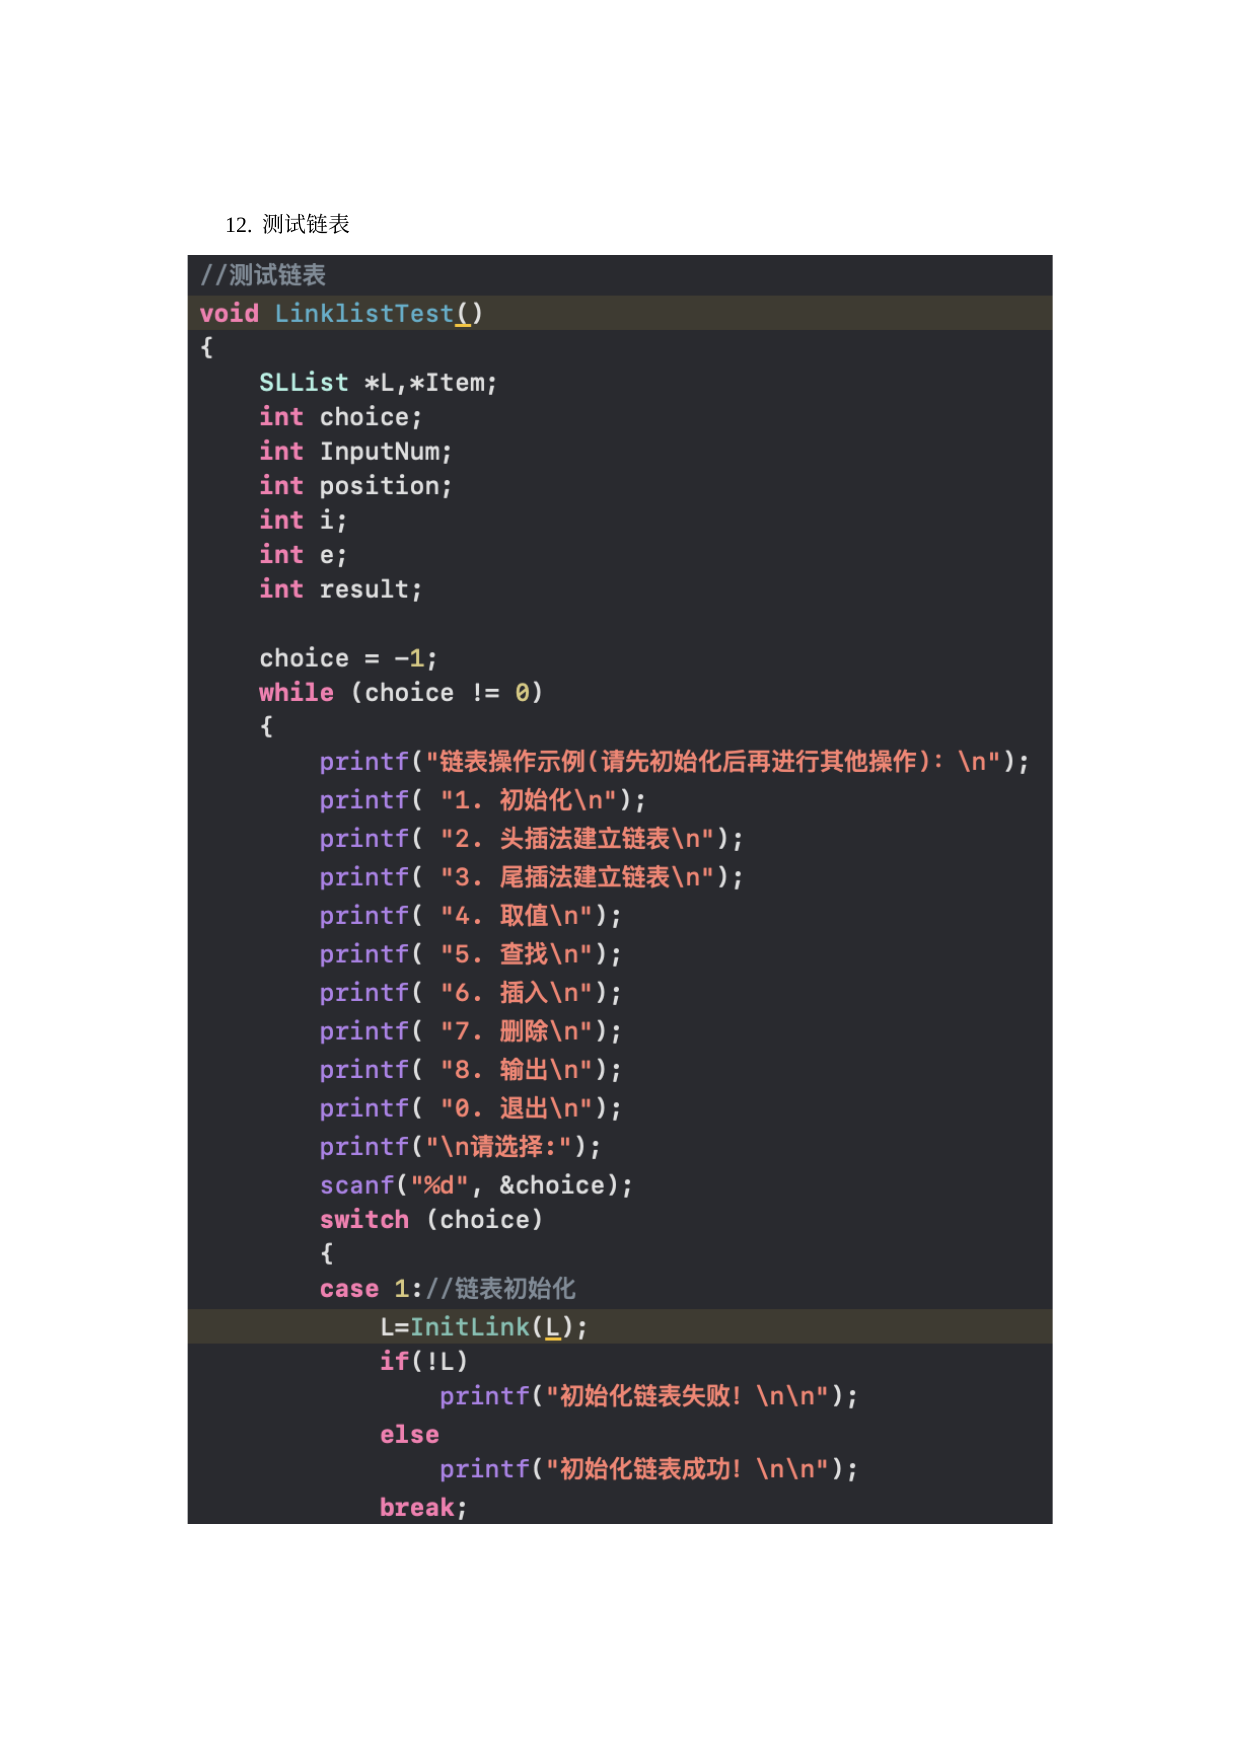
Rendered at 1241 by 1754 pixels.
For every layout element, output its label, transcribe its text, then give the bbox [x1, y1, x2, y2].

picture [187, 255, 1053, 1524]
list 测试链表 [225, 207, 1053, 239]
